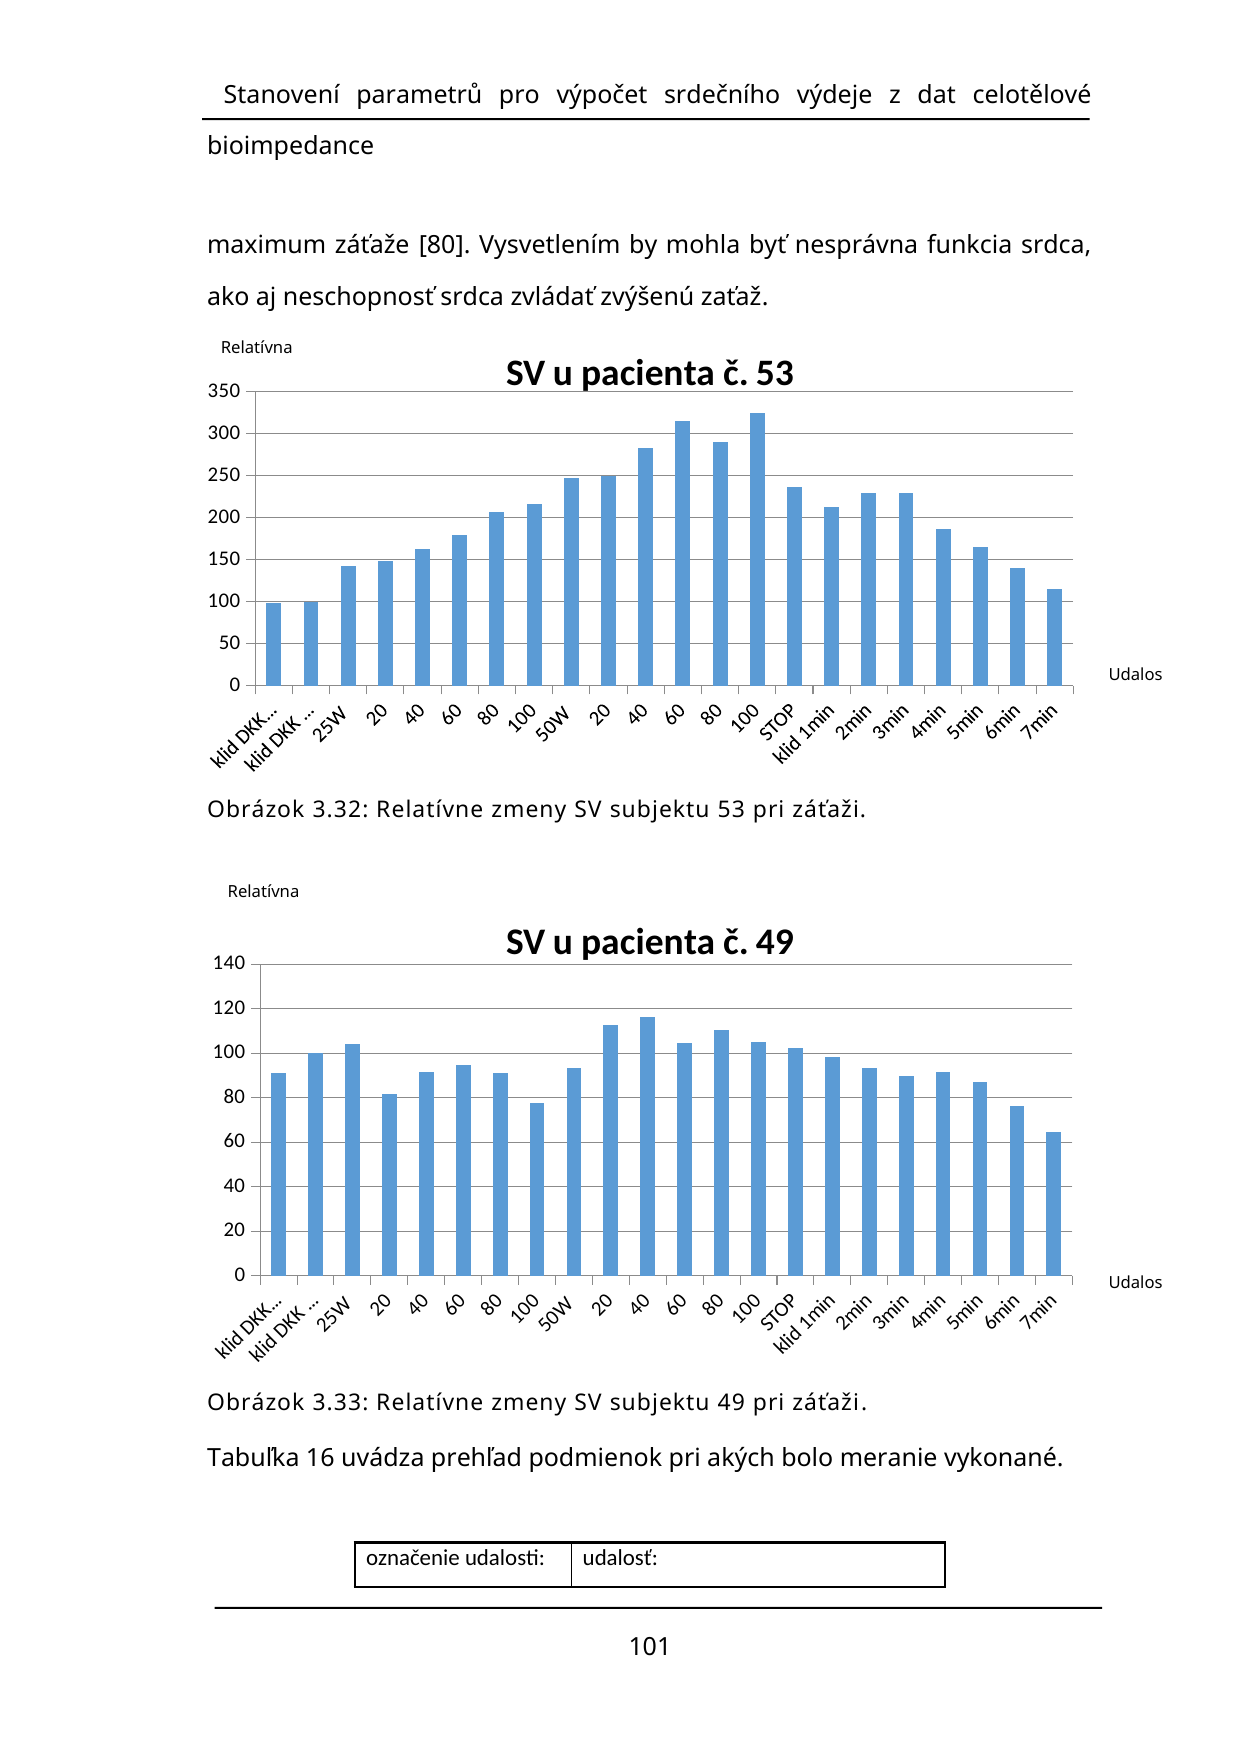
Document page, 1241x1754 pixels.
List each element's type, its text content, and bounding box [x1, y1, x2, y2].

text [207, 227, 1092, 312]
table_header udalosť: [572, 1544, 944, 1586]
text Tabuľka 16 uvádza prehľad podmienok pri akých bolo meranie vykonané. [207, 1439, 1092, 1473]
table_header označenie udalosti: [356, 1544, 571, 1586]
